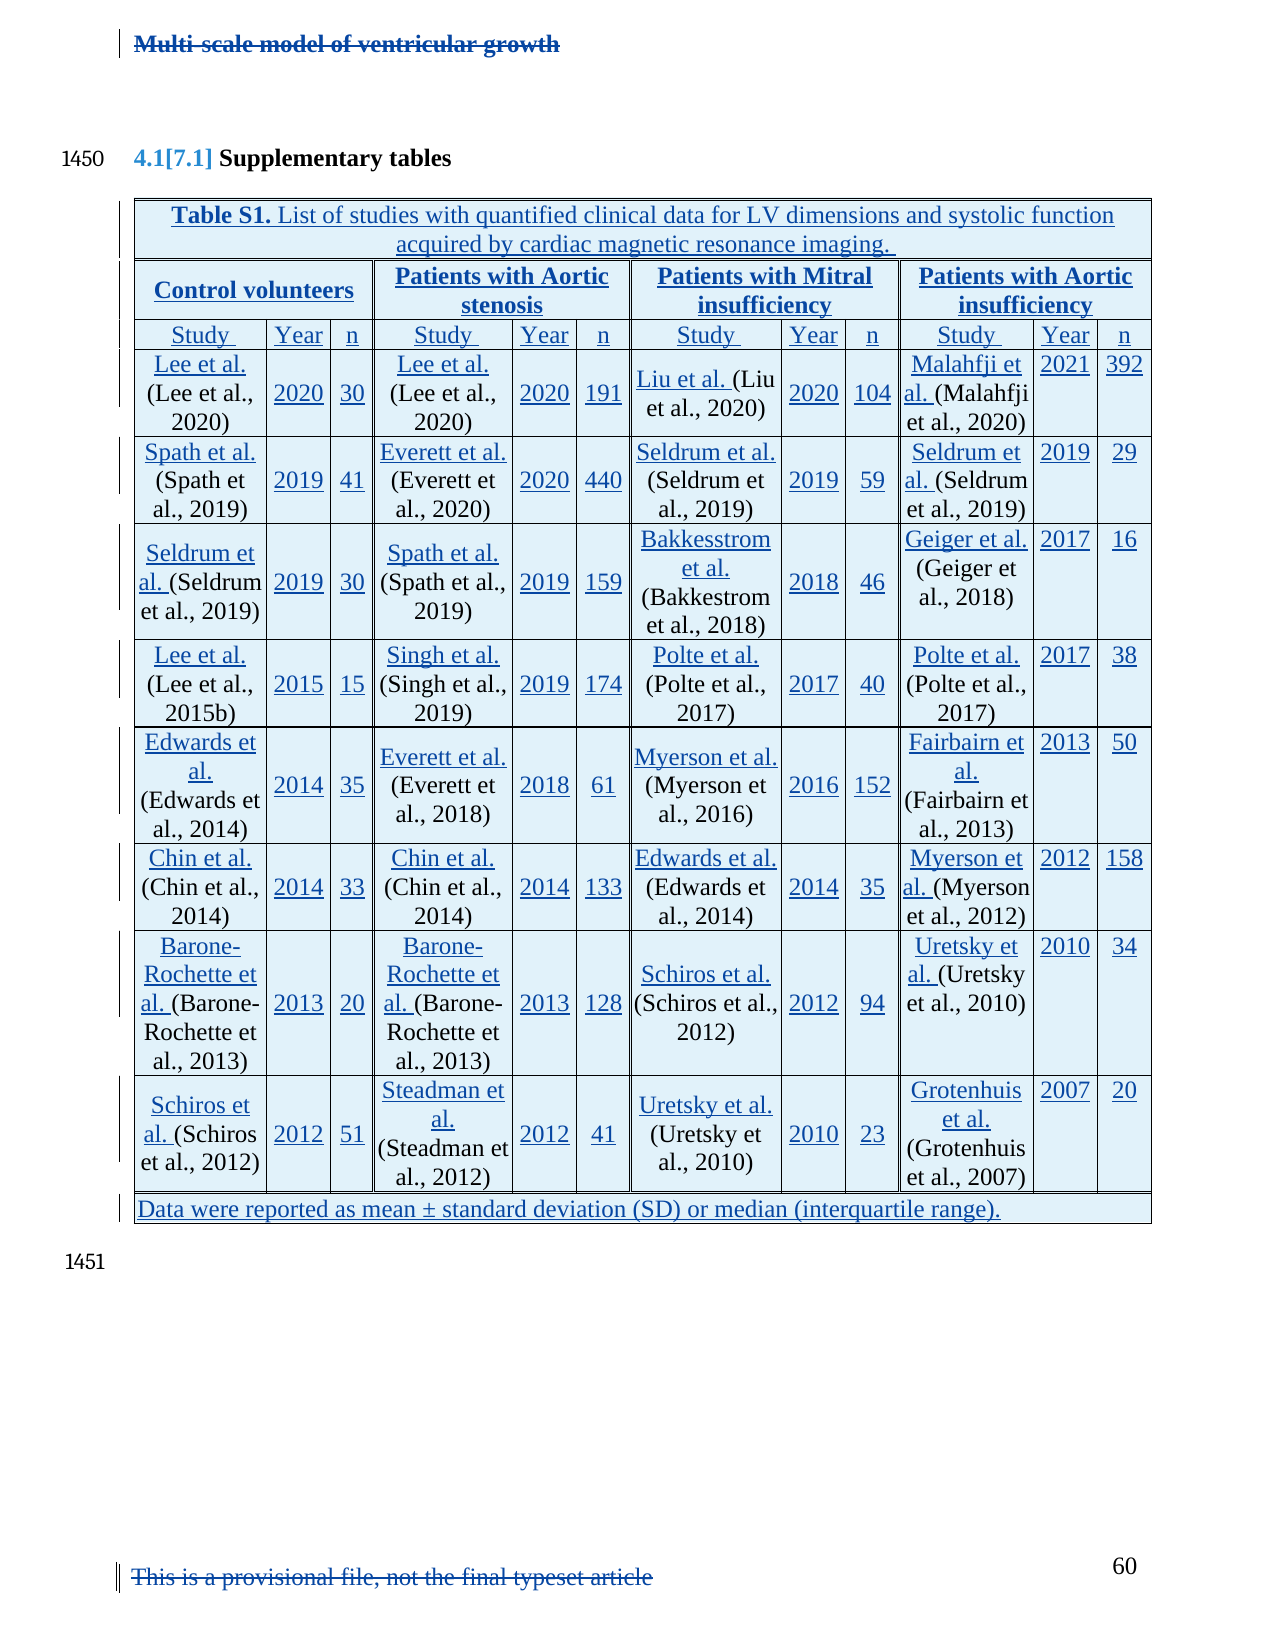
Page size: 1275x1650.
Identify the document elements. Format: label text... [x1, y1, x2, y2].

subtitle Supplementary tables [133, 143, 1152, 172]
